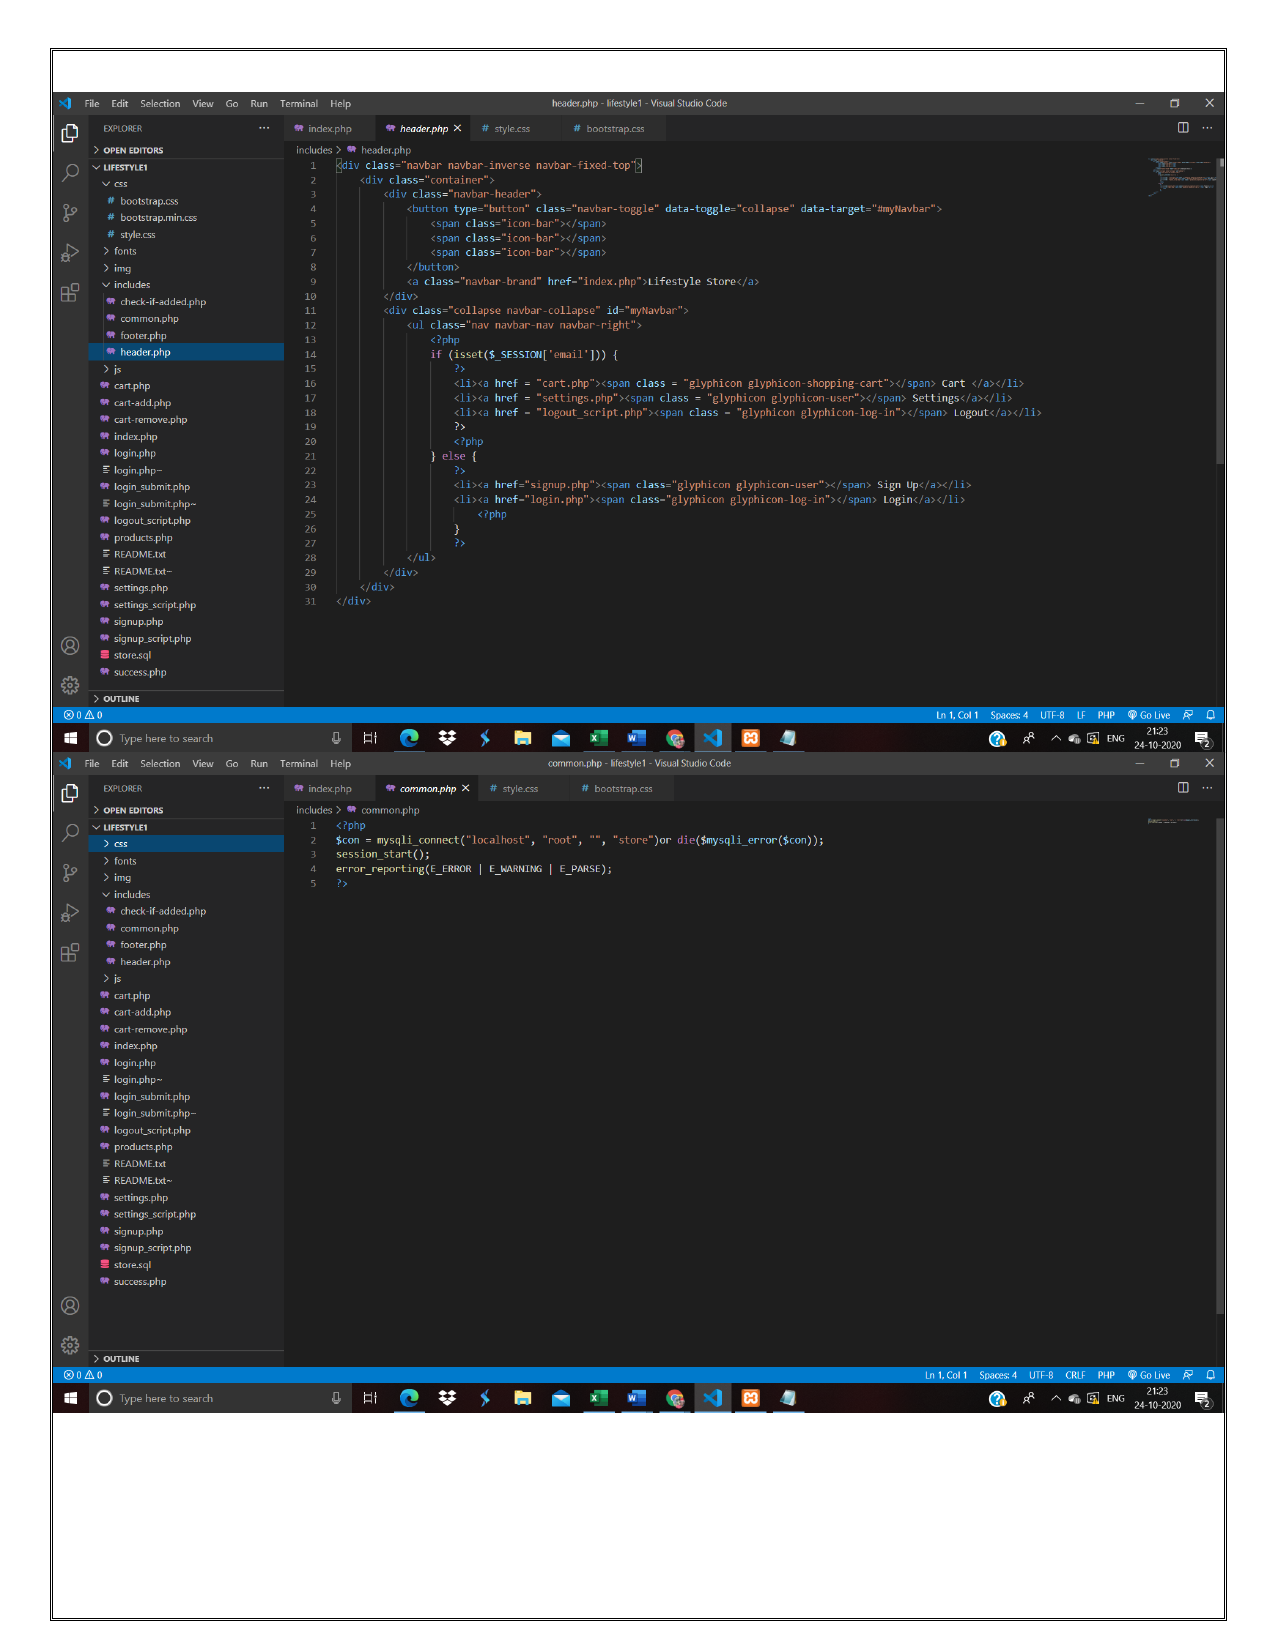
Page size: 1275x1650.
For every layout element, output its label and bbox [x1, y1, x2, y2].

picture [53, 92, 1224, 1413]
